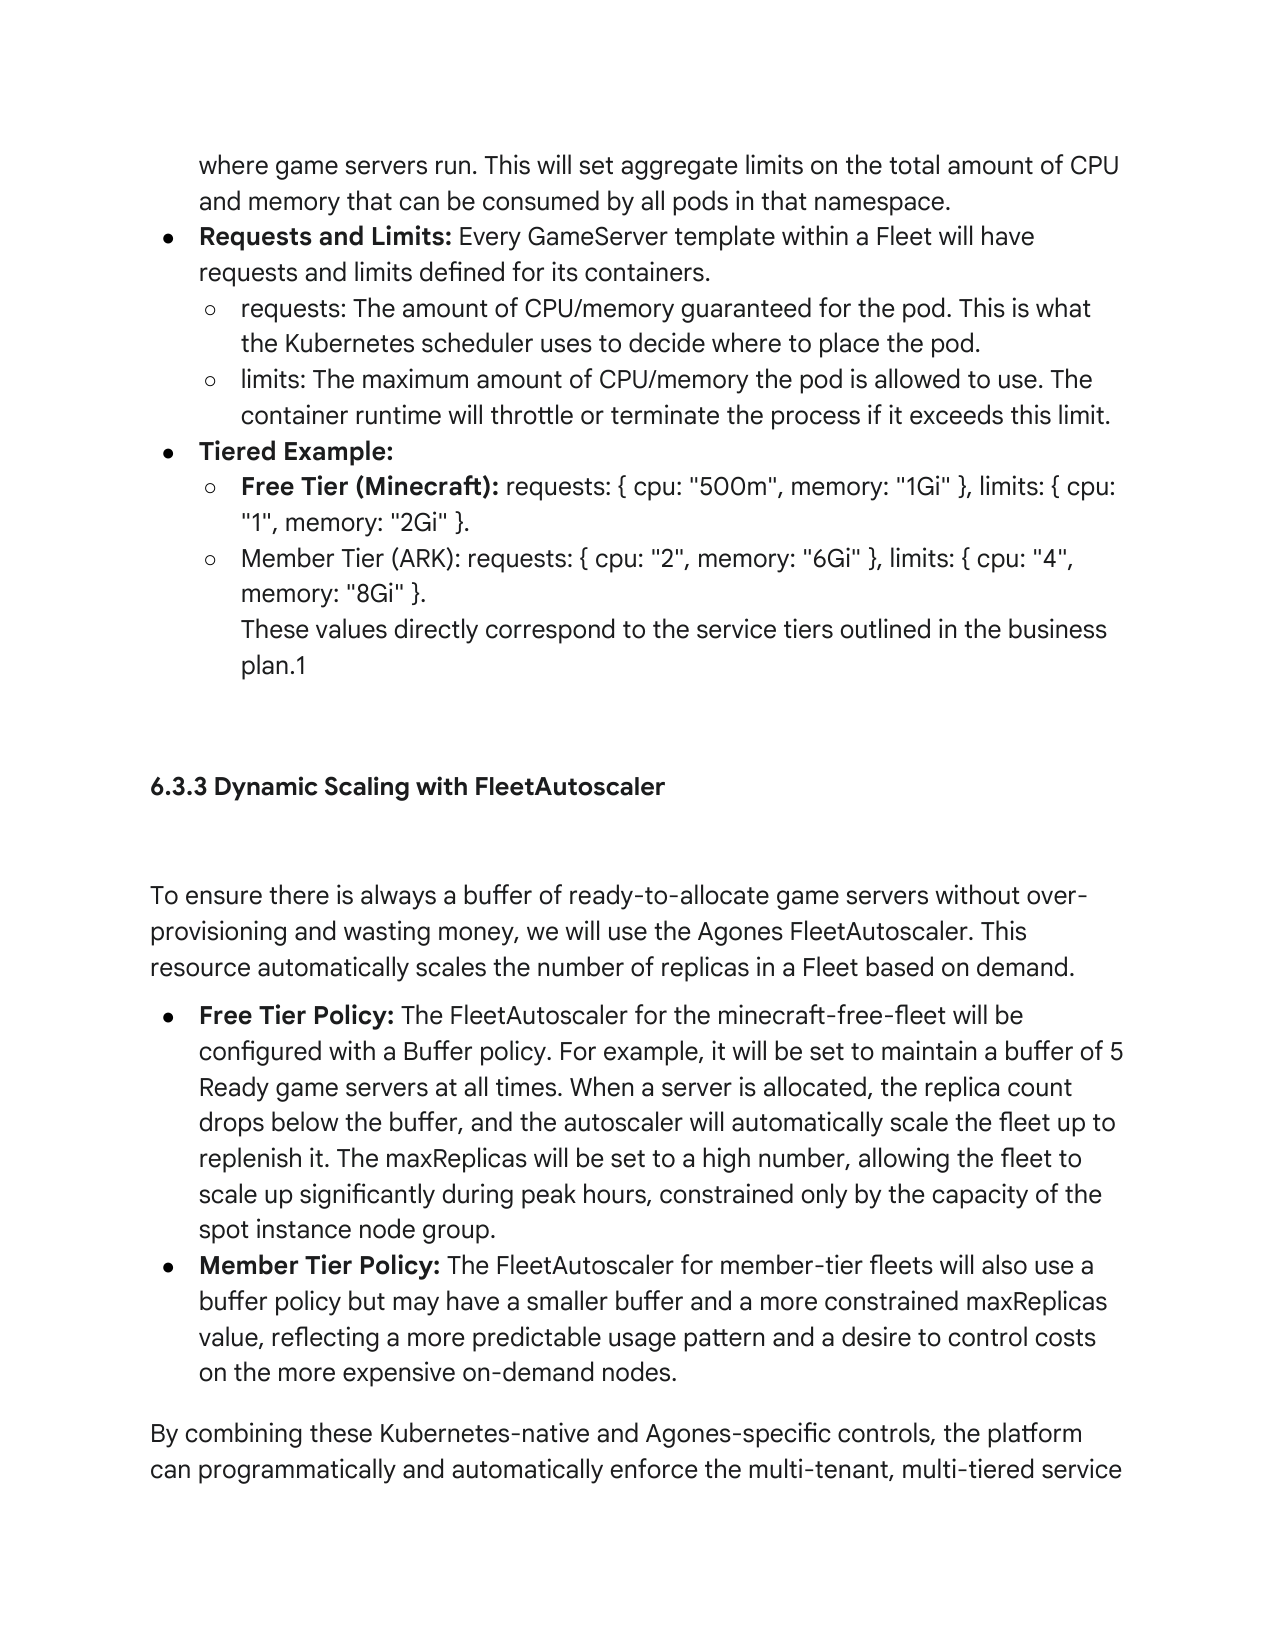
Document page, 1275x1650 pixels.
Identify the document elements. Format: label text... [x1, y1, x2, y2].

list Member Tier (ARK): requests: { cpu: "2", memory: "6Gi" }, limits: { cpu: "4", memory: "8Gi" }. These values directly correspond to the service tiers outlined in the business plan.1 [203, 543, 1125, 682]
list limits: The maximum amount of CPU/memory the pod is allowed to use. The container runtime will throttle or terminate the process if it exceeds this limit. [203, 364, 1125, 431]
list Requests and Limits: Every GameServer template within a Fleet will have requests and limits defined for its containers. [161, 221, 1125, 288]
list Free Tier Policy: The FleetAutoscaler for the minecraft-free-fleet will be configured with a Buffer policy. For example, it will be set to maintain a buffer of 5 Ready game servers at all times. When a server is allocated, the replica count drops below the buffer, and the autoscaler will automatically scale the fleet up to replenish it. The maxReplicas will be set to a high number, allowing the fleet to scale up significantly during peak hours, constrained only by the capacity of the spot instance node group. [161, 1000, 1125, 1246]
list Tiered Example: [161, 436, 1125, 467]
subtitle 6.3.3 Dynamic Scaling with FleetAutoscaler [150, 772, 1125, 803]
list Free Tier (Minecraft): requests: { cpu: "500m", memory: "1Gi" }, limits: { cpu: "1", memory: "2Gi" }. [203, 472, 1125, 539]
list Member Tier Policy: The FleetAutoscaler for member-tier fleets will also use a buffer policy but may have a smaller buffer and a more constrained maxReplicas value, reflecting a more predictable usage pattern and a desire to control costs on the more expensive on-demand nodes. [161, 1250, 1125, 1389]
text To ensure there is always a buffer of ready-to-allocate game servers without over-provisioning and wasting money, we will use the Agones FleetAutoscaler. This resource automatically scales the number of replicas in a Fleet based on demand. [150, 881, 1125, 983]
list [161, 150, 1125, 217]
list requests: The amount of CPU/memory guaranteed for the pod. This is what the Kubernetes scheduler uses to decide where to place the pod. [203, 293, 1125, 360]
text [150, 1418, 1125, 1485]
